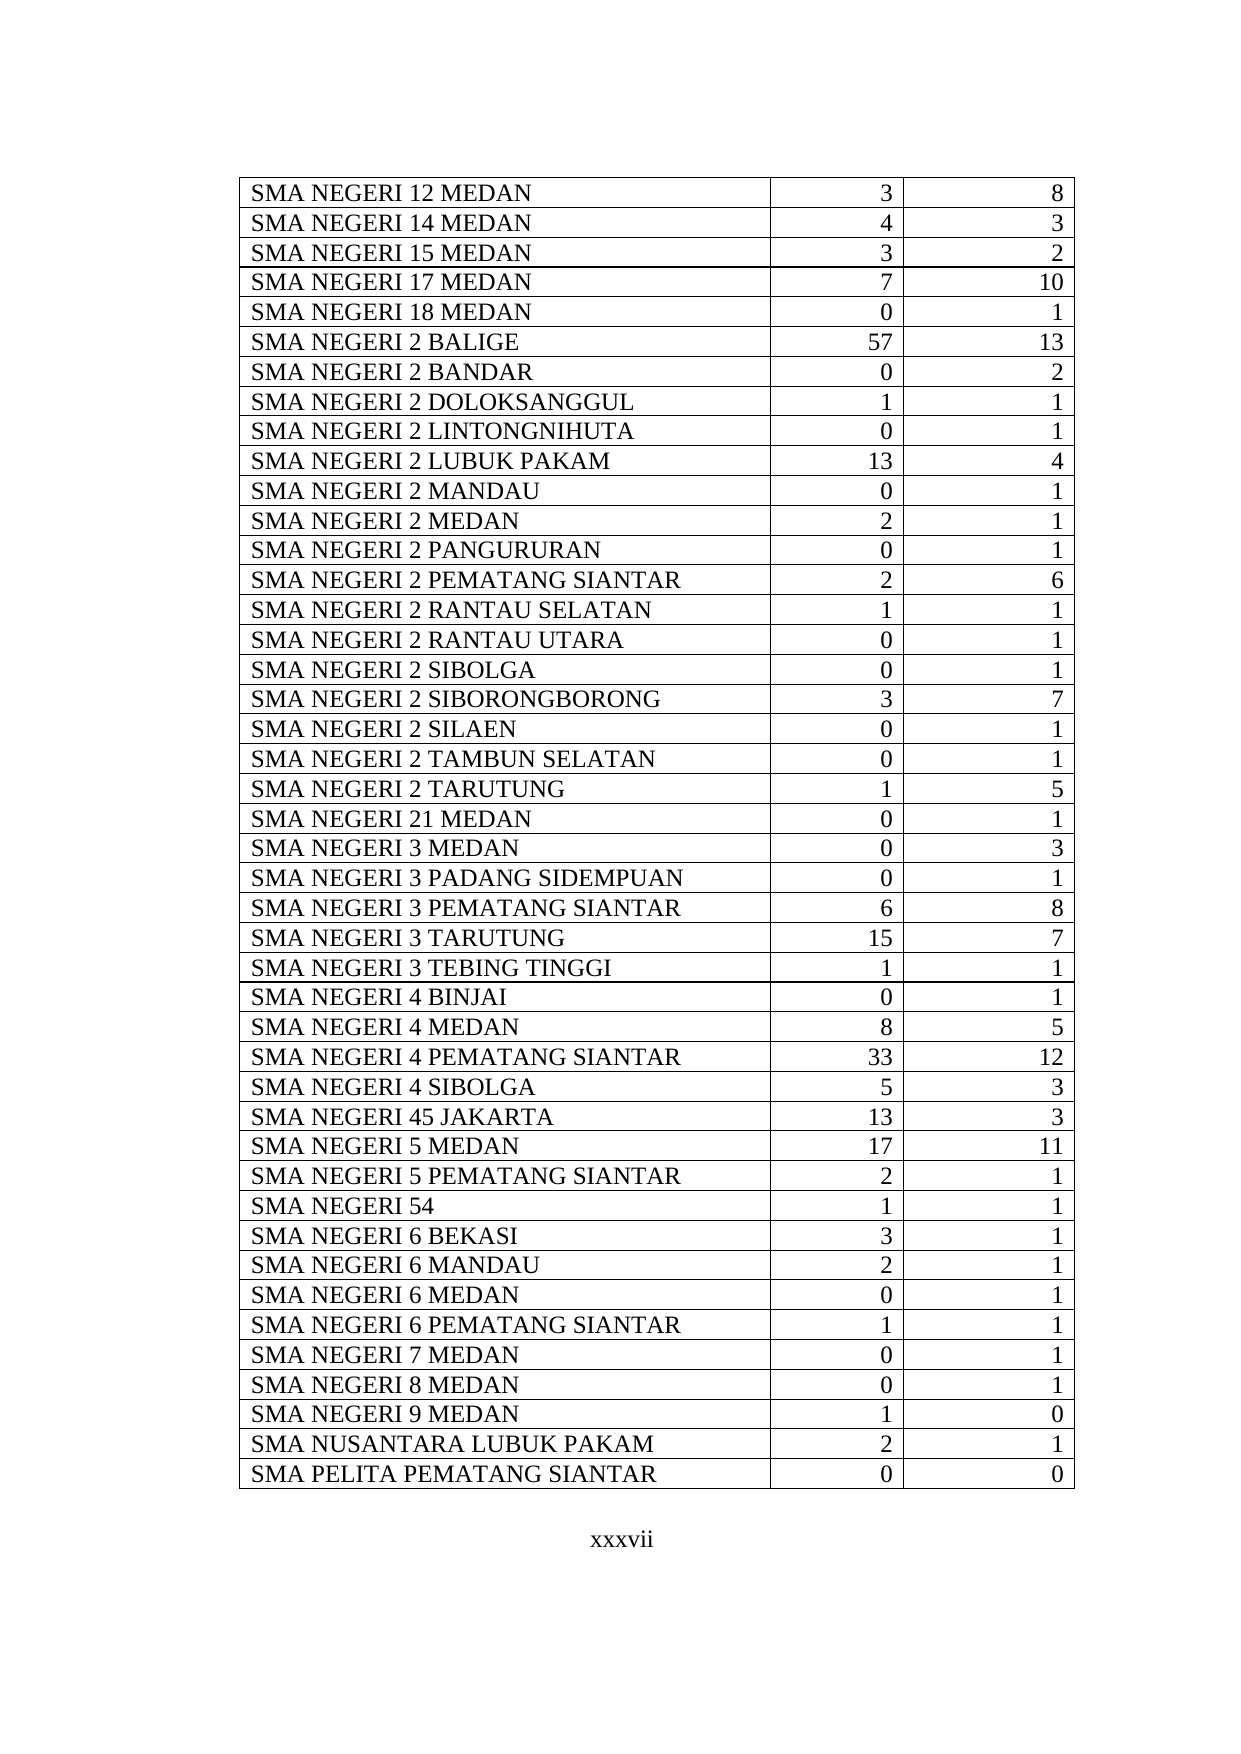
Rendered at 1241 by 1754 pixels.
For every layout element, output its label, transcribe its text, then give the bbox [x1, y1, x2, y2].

table_cell 3 [771, 685, 903, 713]
table_cell SMA NEGERI 4 PEMATANG SIANTAR [240, 1042, 770, 1071]
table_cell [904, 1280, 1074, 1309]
table_cell 0 [771, 714, 903, 743]
table_cell 1 [904, 983, 1074, 1011]
table_cell 33 [771, 1042, 903, 1071]
table_cell 8 [904, 178, 1074, 207]
table_cell SMA NEGERI 3 MEDAN [240, 834, 770, 862]
table_cell SMA NEGERI 2 MEDAN [240, 506, 770, 534]
table_cell 1 [904, 416, 1074, 445]
table_cell SMA NEGERI 2 SILAEN [240, 714, 770, 743]
table_cell 1 [904, 297, 1074, 326]
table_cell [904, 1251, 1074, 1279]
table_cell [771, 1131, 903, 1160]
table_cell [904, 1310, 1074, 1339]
table_cell 3 [904, 834, 1074, 862]
table_cell 3 [904, 1072, 1074, 1101]
table_cell SMA NEGERI 14 MEDAN [240, 208, 770, 237]
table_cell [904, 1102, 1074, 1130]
table_cell SMA NEGERI 3 PADANG SIDEMPUAN [240, 863, 770, 892]
table_cell SMA NEGERI 2 BALIGE [240, 327, 770, 356]
table_cell 0 [771, 357, 903, 386]
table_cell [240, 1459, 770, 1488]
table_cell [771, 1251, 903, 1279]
table_cell 0 [771, 744, 903, 773]
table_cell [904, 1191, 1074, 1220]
table_cell SMA NEGERI 2 DOLOKSANGGUL [240, 387, 770, 415]
table_cell 2 [904, 357, 1074, 386]
table_cell 1 [904, 655, 1074, 683]
table_cell SMA NEGERI 2 SIBOLGA [240, 655, 770, 683]
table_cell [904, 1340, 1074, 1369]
table_cell 1 [771, 774, 903, 803]
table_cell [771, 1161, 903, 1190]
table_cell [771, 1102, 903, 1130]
table_cell SMA NEGERI 2 RANTAU SELATAN [240, 595, 770, 624]
table_cell SMA NEGERI 2 PANGURURAN [240, 536, 770, 564]
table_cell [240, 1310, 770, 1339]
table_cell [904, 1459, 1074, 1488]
table_cell 57 [771, 327, 903, 356]
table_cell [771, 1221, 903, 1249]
table_cell SMA NEGERI 3 TEBING TINGGI [240, 953, 770, 981]
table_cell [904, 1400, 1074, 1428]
table_cell 1 [904, 714, 1074, 743]
table_cell SMA NEGERI 2 LUBUK PAKAM [240, 446, 770, 475]
table_cell 5 [771, 1072, 903, 1101]
table_cell SMA NEGERI 4 MEDAN [240, 1012, 770, 1041]
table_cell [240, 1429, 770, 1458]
table_cell 3 [771, 238, 903, 266]
table_cell SMA NEGERI 2 SIBORONGBORONG [240, 685, 770, 713]
table_cell SMA NEGERI 2 TARUTUNG [240, 774, 770, 803]
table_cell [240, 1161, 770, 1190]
table_cell 1 [904, 625, 1074, 654]
table_cell 1 [771, 595, 903, 624]
table_cell 7 [904, 923, 1074, 952]
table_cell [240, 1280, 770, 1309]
table_cell SMA NEGERI 4 SIBOLGA [240, 1072, 770, 1101]
table_cell 1 [904, 476, 1074, 505]
table_cell 7 [771, 268, 903, 296]
table_cell 3 [904, 208, 1074, 237]
table_cell 2 [904, 238, 1074, 266]
table_cell 1 [904, 863, 1074, 892]
table_cell 15 [771, 923, 903, 952]
table_cell SMA NEGERI 2 PEMATANG SIANTAR [240, 565, 770, 594]
table_cell 6 [904, 565, 1074, 594]
table_cell 2 [771, 506, 903, 534]
table_cell SMA NEGERI 2 BANDAR [240, 357, 770, 386]
table_cell SMA NEGERI 3 PEMATANG SIANTAR [240, 893, 770, 922]
table_cell 5 [904, 1012, 1074, 1041]
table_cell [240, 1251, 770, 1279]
table_cell 1 [904, 744, 1074, 773]
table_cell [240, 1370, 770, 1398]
table_cell 0 [771, 297, 903, 326]
table_cell SMA NEGERI 12 MEDAN [240, 178, 770, 207]
table_cell SMA NEGERI 17 MEDAN [240, 268, 770, 296]
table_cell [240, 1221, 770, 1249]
table_cell SMA NEGERI 3 TARUTUNG [240, 923, 770, 952]
table_cell 0 [771, 625, 903, 654]
table_cell 1 [771, 387, 903, 415]
table_cell 12 [904, 1042, 1074, 1071]
table_cell SMA NEGERI 2 RANTAU UTARA [240, 625, 770, 654]
table_cell 0 [771, 655, 903, 683]
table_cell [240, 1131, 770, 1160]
table_cell 5 [904, 774, 1074, 803]
table_cell 3 [771, 178, 903, 207]
table_cell 1 [904, 953, 1074, 981]
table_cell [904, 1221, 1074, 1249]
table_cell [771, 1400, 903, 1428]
table_cell 4 [904, 446, 1074, 475]
table_cell SMA NEGERI 45 JAKARTA [240, 1102, 770, 1130]
table_cell 1 [904, 506, 1074, 534]
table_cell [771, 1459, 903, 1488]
table_cell 8 [771, 1012, 903, 1041]
table_cell SMA NEGERI 18 MEDAN [240, 297, 770, 326]
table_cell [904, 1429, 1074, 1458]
table_cell SMA NEGERI 4 BINJAI [240, 983, 770, 1011]
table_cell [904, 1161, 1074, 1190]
table_cell 0 [771, 536, 903, 564]
table_cell SMA NEGERI 2 LINTONGNIHUTA [240, 416, 770, 445]
table_cell 13 [771, 446, 903, 475]
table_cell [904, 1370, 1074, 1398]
table_cell 0 [771, 863, 903, 892]
table_cell 0 [771, 834, 903, 862]
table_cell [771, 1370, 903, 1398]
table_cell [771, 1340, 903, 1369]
table_cell SMA NEGERI 2 TAMBUN SELATAN [240, 744, 770, 773]
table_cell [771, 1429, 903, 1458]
table_cell 4 [771, 208, 903, 237]
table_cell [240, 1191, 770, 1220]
table_cell 1 [904, 536, 1074, 564]
table_cell 0 [771, 416, 903, 445]
table_cell 1 [904, 595, 1074, 624]
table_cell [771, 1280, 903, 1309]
table_cell 1 [904, 804, 1074, 832]
table_cell SMA NEGERI 2 MANDAU [240, 476, 770, 505]
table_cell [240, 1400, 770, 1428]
table_cell SMA NEGERI 21 MEDAN [240, 804, 770, 832]
table_cell 0 [771, 983, 903, 1011]
table_cell 2 [771, 565, 903, 594]
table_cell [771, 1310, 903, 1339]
table_cell 10 [904, 268, 1074, 296]
table_cell 0 [771, 476, 903, 505]
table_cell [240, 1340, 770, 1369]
table_cell SMA NEGERI 15 MEDAN [240, 238, 770, 266]
table_cell 7 [904, 685, 1074, 713]
table_cell 6 [771, 893, 903, 922]
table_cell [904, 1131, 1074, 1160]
table_cell 0 [771, 804, 903, 832]
table_cell 8 [904, 893, 1074, 922]
table_cell 1 [904, 387, 1074, 415]
table_cell 1 [771, 953, 903, 981]
table_cell 13 [904, 327, 1074, 356]
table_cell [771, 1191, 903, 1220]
